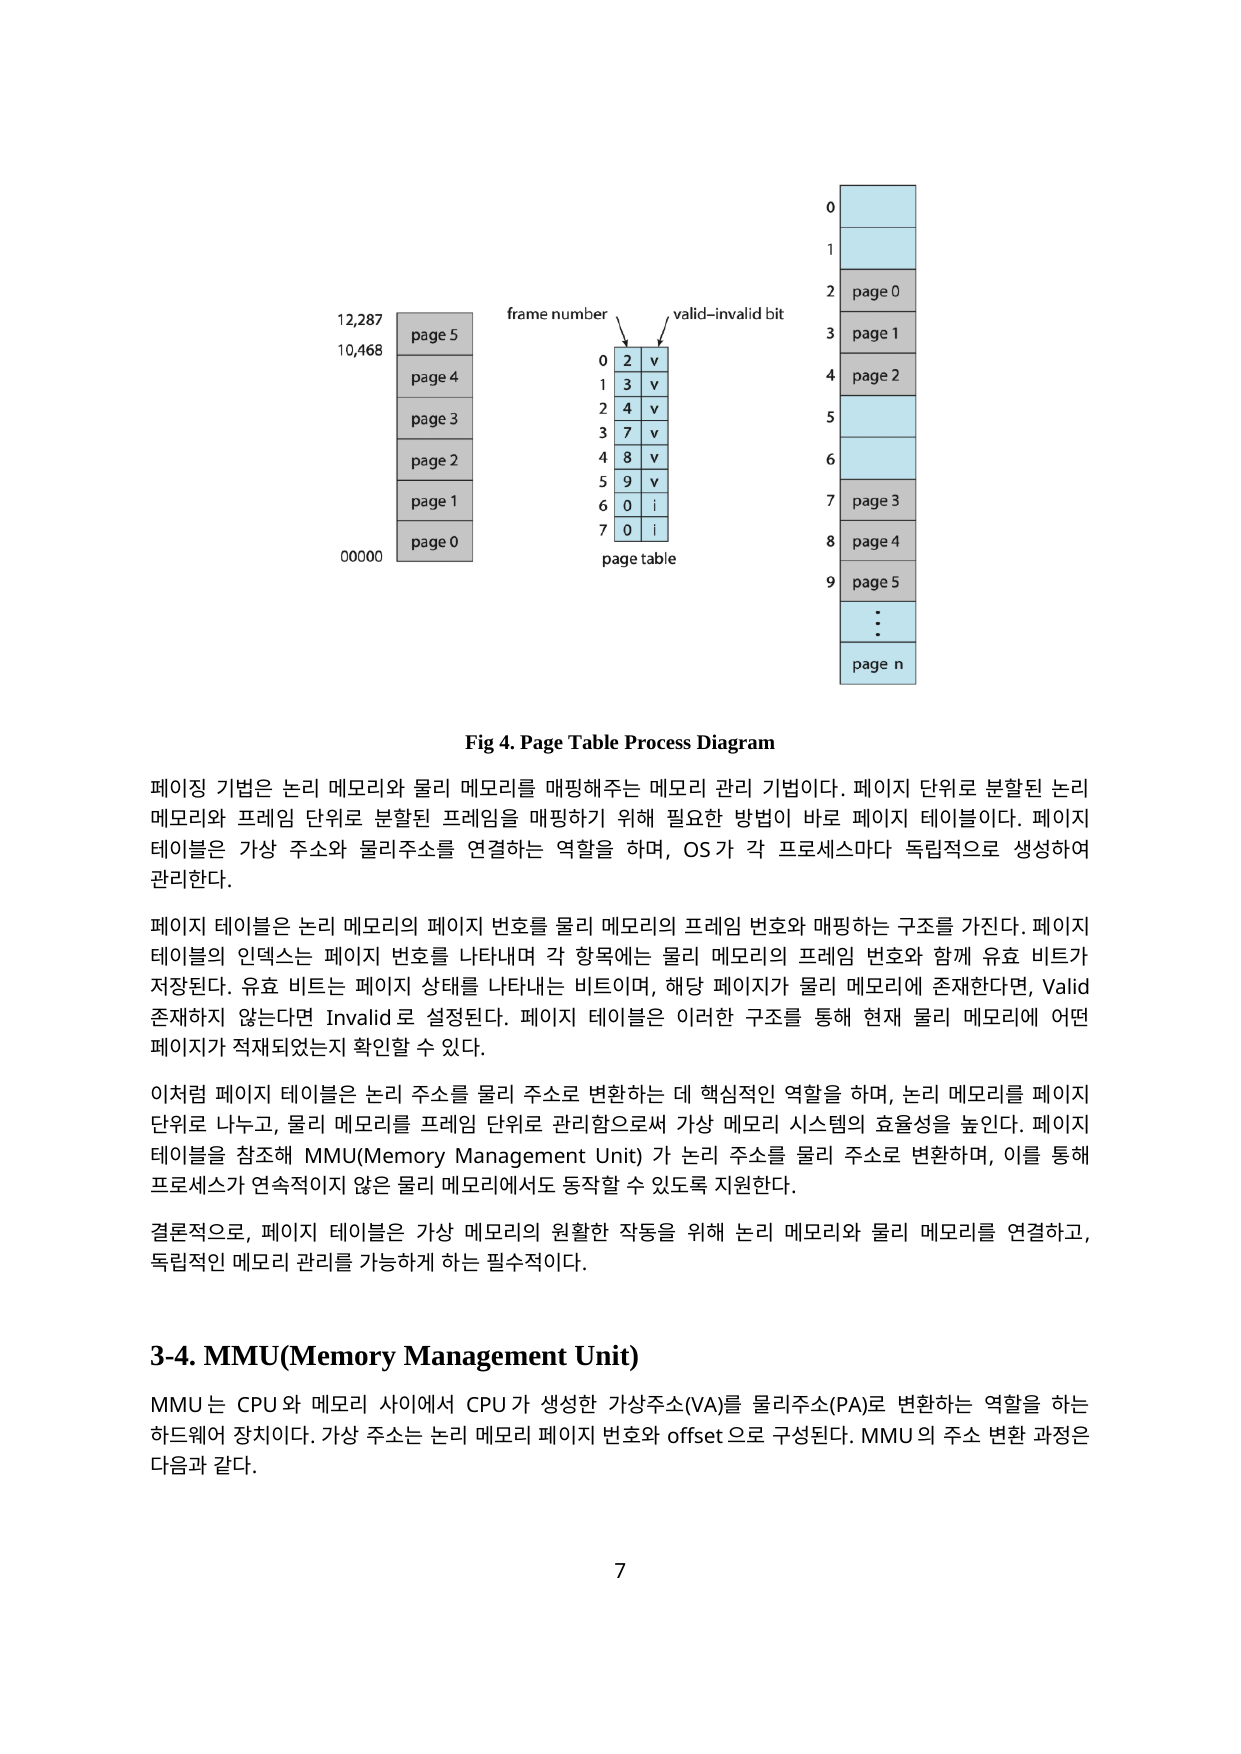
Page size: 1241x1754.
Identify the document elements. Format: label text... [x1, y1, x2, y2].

text 결론적으로, 페이지 테이블은 가상 메모리의 원활한 작동을 위해 논리 메모리와 물리 메모리를 연결하고, 독립적인 메모리 관리를 가능하게 하는 필수적이다. [150, 1216, 1090, 1277]
text 이처럼 페이지 테이블은 논리 주소를 물리 주소로 변환하는 데 핵심적인 역할을 하며, 논리 메모리를 페이지 단위로 나누고, 물리 메모리를 프레임 단위로 관리함으로써 가상 메모리 시스템의 효율성을 높인다. 페이지 테이블을 참조해 MMU(Memory Management Unit) 가 논리 주소를 물리 주소로 변환하며, 이를 통해 프로세스가 연속적이지 않은 물리 메모리에서도 동작할 수 있도록 지원한다. [150, 1078, 1090, 1199]
text 3-4. MMU(Memory Management Unit) [150, 1338, 1090, 1372]
text 페이징 기법은 논리 메모리와 물리 메모리를 매핑해주는 메모리 관리 기법이다. 페이지 단위로 분할된 논리 메모리와 프레임 단위로 분할된 프레임을 매핑하기 위해 필요한 방법이 바로 페이지 테이블이다. 페이지 테이블은 가상 주소와 물리주소를 연결하는 역할을 하며, OS가 각 프로세스마다 독립적으로 생성하여 관리한다. [150, 772, 1090, 893]
picture [296, 177, 944, 713]
text MMU는 CPU와 메모리 사이에서 CPU가 생성한 가상주소(VA)를 물리주소(PA)로 변환하는 역할을 하는 하드웨어 장치이다. 가상 주소는 논리 메모리 페이지 번호와 offset으로 구성된다. MMU의 주소 변환 과정은 다음과 같다. [150, 1389, 1090, 1480]
text 페이지 테이블은 논리 메모리의 페이지 번호를 물리 메모리의 프레임 번호와 매핑하는 구조를 가진다. 페이지 테이블의 인덱스는 페이지 번호를 나타내며 각 항목에는 물리 메모리의 프레임 번호와 함께 유효 비트가 저장된다. 유효 비트는 페이지 상태를 나타내는 비트이며, 해당 페이지가 물리 메모리에 존재한다면, Valid 존재하지 않는다면 Invalid로 설정된다. 페이지 테이블은 이러한 구조를 통해 현재 물리 메모리에 어떤 페이지가 적재되었는지 확인할 수 있다. [150, 910, 1090, 1062]
text Fig 4. Page Table Process Diagram [150, 729, 1090, 754]
